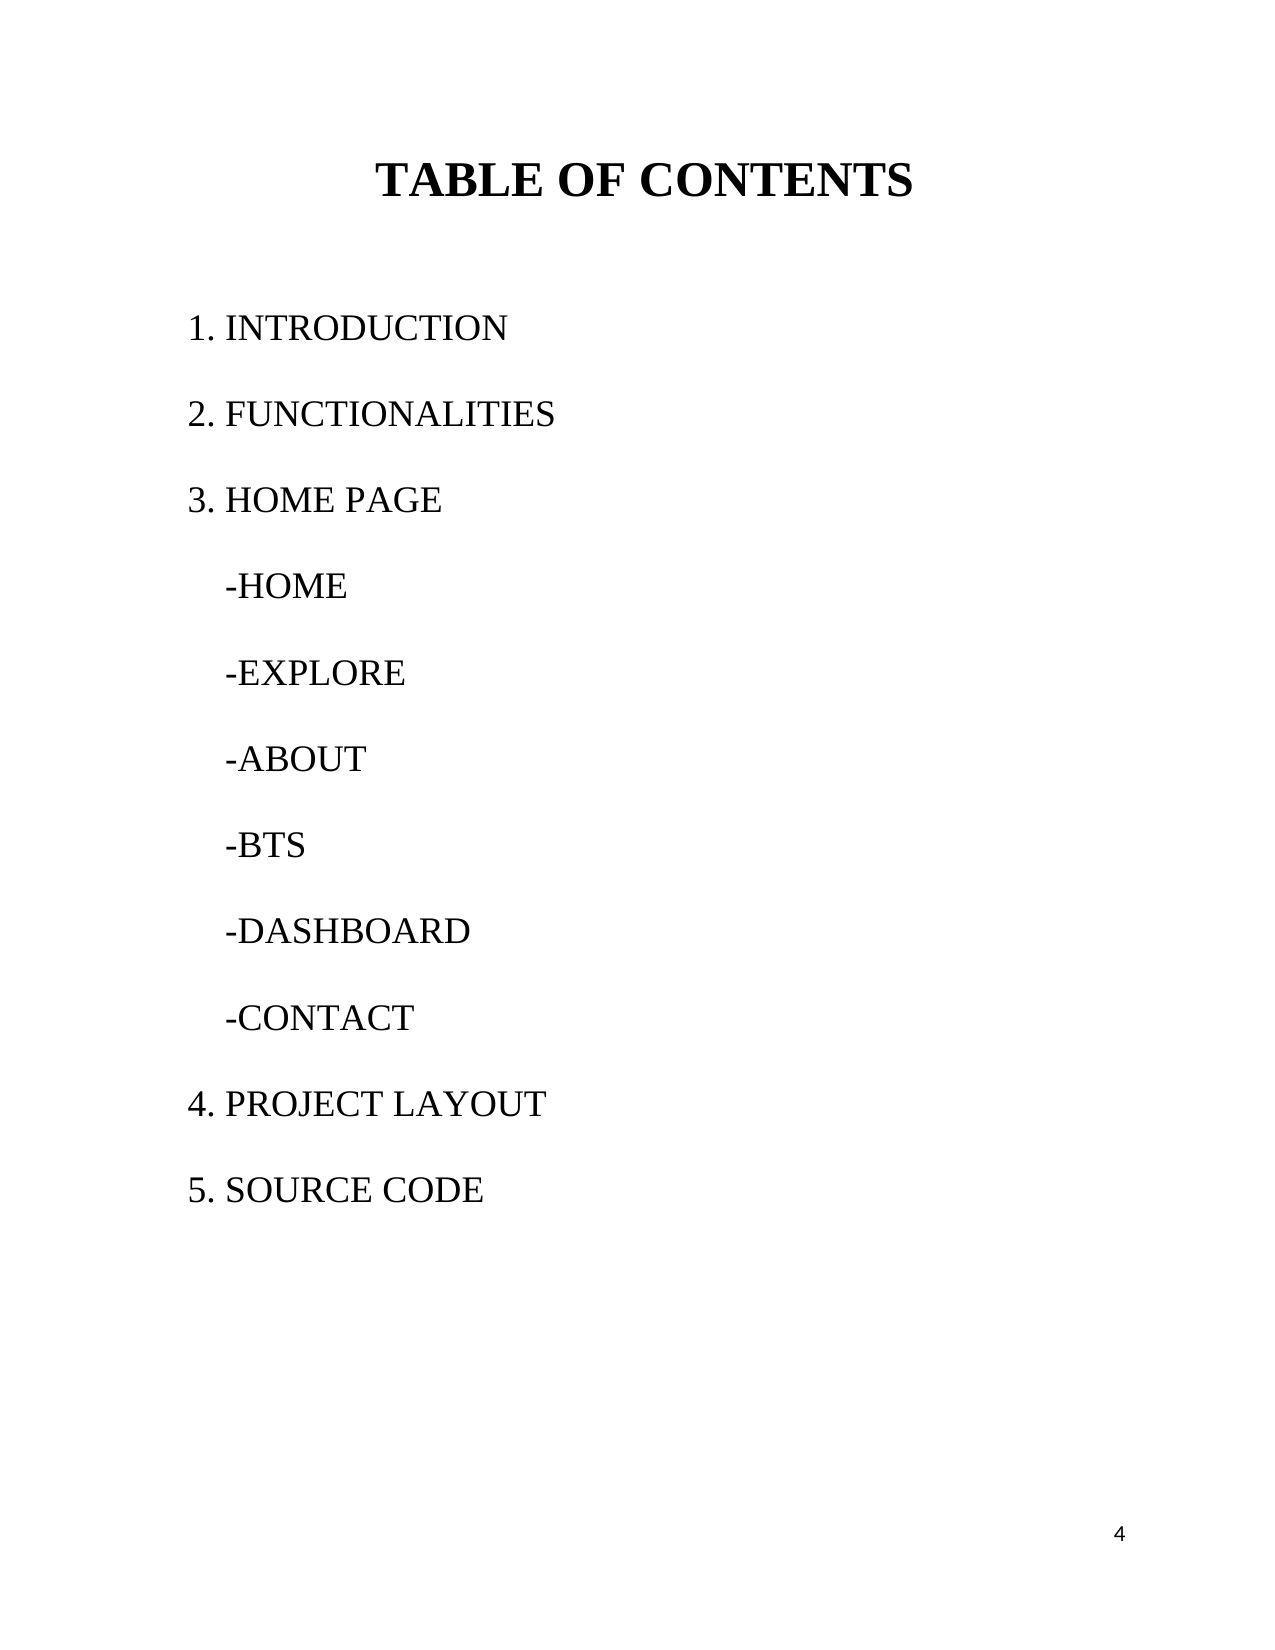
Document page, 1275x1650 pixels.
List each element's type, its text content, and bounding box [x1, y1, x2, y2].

list PROJECT LAYOUT [187, 1081, 1125, 1124]
list -BTS [225, 823, 1125, 866]
list -HOME [225, 564, 1125, 607]
list -ABOUT [225, 736, 1125, 779]
list -CONTACT [225, 995, 1125, 1038]
list -DASHBOARD [225, 909, 1125, 952]
list -EXPLORE [225, 650, 1125, 693]
list FUNCTIONALITIES [187, 391, 1125, 434]
list HOME PAGE [187, 478, 1125, 521]
list SOURCE CODE [187, 1168, 1125, 1211]
text TABLE OF CONTENTS [300, 150, 1125, 207]
list INTRODUCTION [187, 305, 1125, 348]
